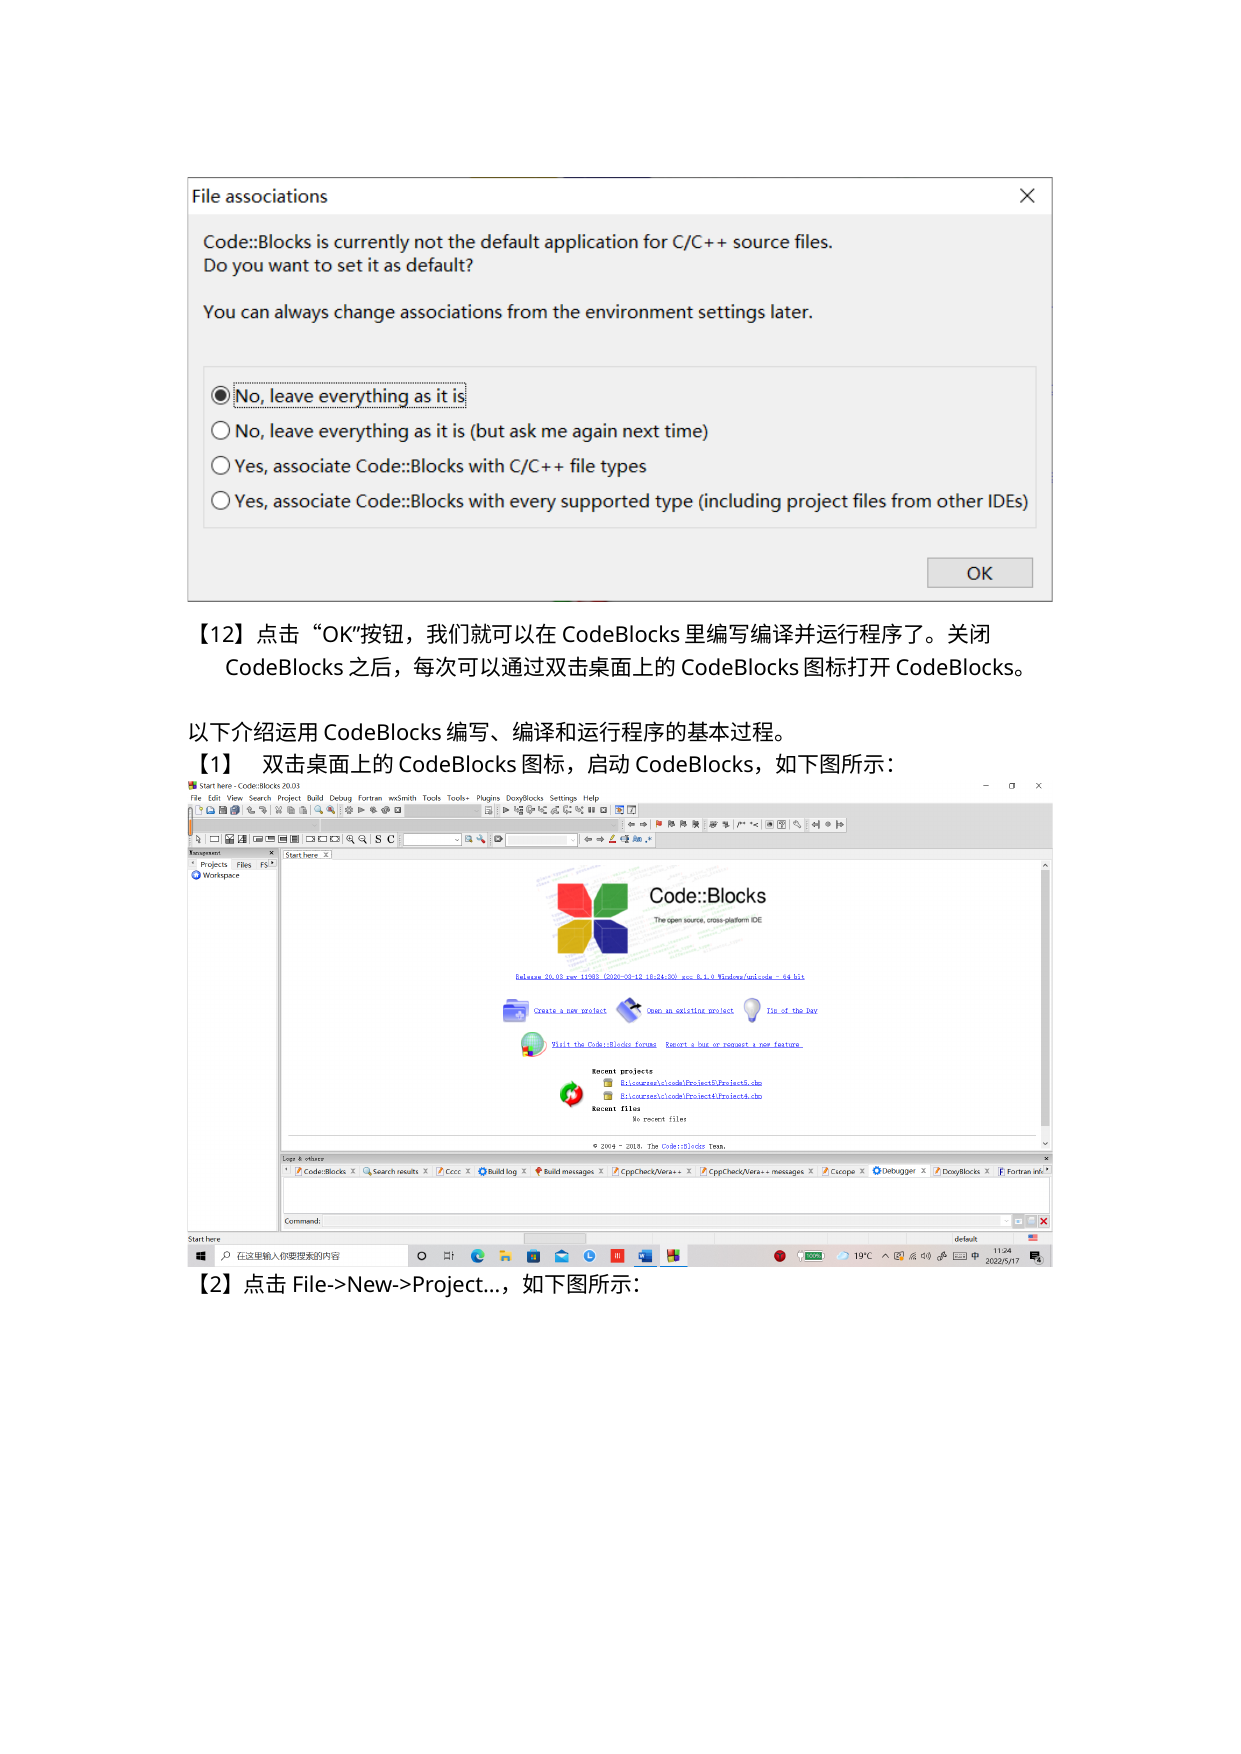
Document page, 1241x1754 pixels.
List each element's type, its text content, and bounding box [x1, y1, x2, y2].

picture [187, 177, 1053, 602]
text 以下介绍运用CodeBlocks编写、编译和运行程序的基本过程。 [187, 714, 1053, 747]
list 双击桌面上的CodeBlocks图标，启动CodeBlocks，如下图所示： [187, 747, 1053, 779]
picture [187, 780, 1053, 1267]
text 【12】点击“OK”按钮，我们就可以在CodeBlocks里编写编译并运行程序了。关闭CodeBlocks之后，每次可以通过双击桌面上的CodeBlocks图标打开CodeBlocks。 [187, 617, 1053, 682]
text 【2】点击File->New->Project…，如下图所示： [187, 1267, 1053, 1299]
